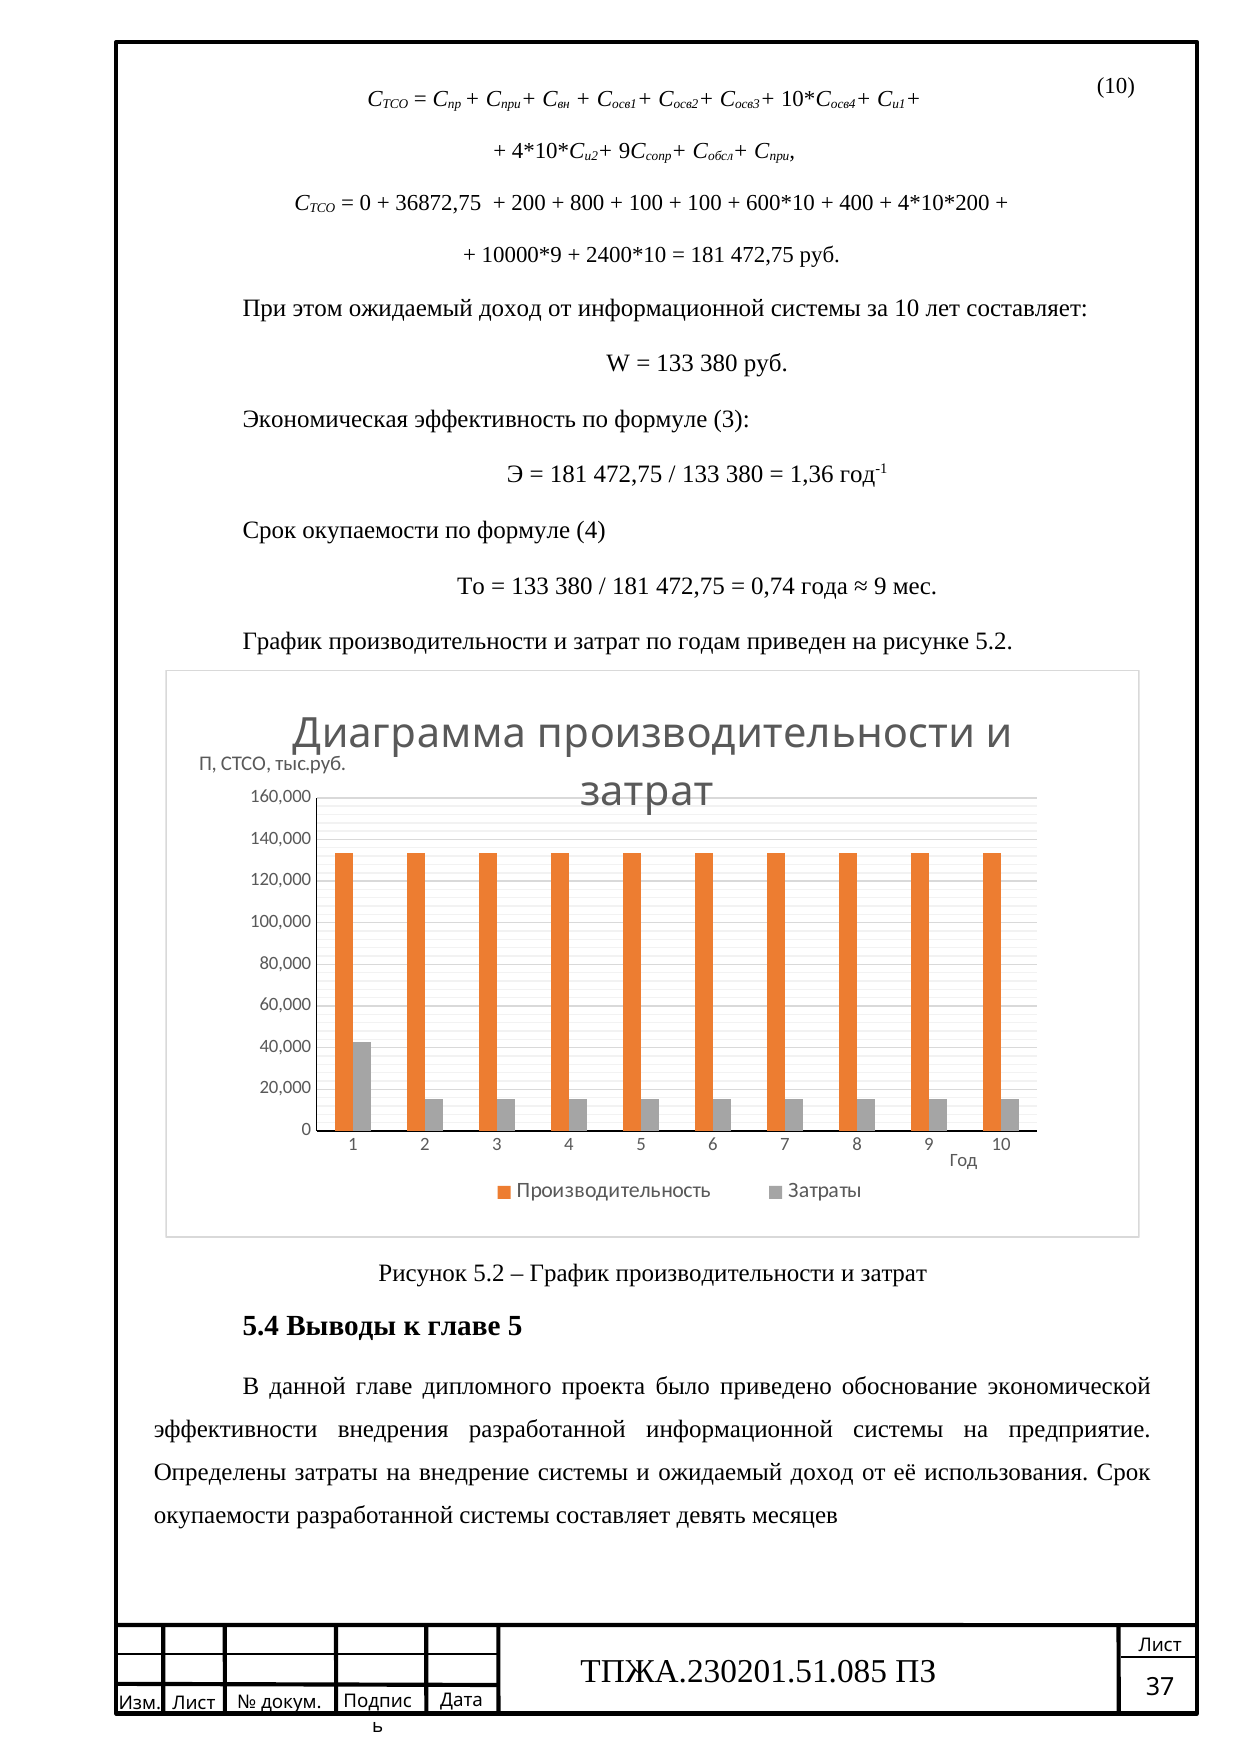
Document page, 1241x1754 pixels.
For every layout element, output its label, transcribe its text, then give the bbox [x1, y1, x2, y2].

text Срок окупаемости по формуле (4) [153, 515, 1152, 544]
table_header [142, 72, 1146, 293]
subtitle 5.4 Выводы к главе 5 [153, 1308, 1152, 1342]
text График производительности и затрат по годам приведен на рисунке 5.2. [153, 626, 1152, 655]
text Экономическая эффективность по формуле (3): [153, 404, 1152, 433]
text То = 133 380 / 181 472,75 = 0,74 года ≈ 9 мес. [153, 571, 1152, 599]
text В данной главе дипломного проекта было приведено обоснование экономической эффективности внедрения разработанной информационной системы на предприятие. Определены затраты на внедрение системы и ожидаемый доход от её использования. Срок окупаемости разработанной системы составляет девять месяцев [153, 1371, 1152, 1529]
text W = 133 380 руб. [153, 348, 1152, 377]
text Рисунок 5.2 – График производительности и затрат [153, 1258, 1152, 1287]
text При этом ожидаемый доход от информационной системы за 10 лет составляет: [153, 293, 1152, 321]
text Э = 181 472,75 / 133 380 = 1,36 год-1 [153, 459, 1152, 488]
